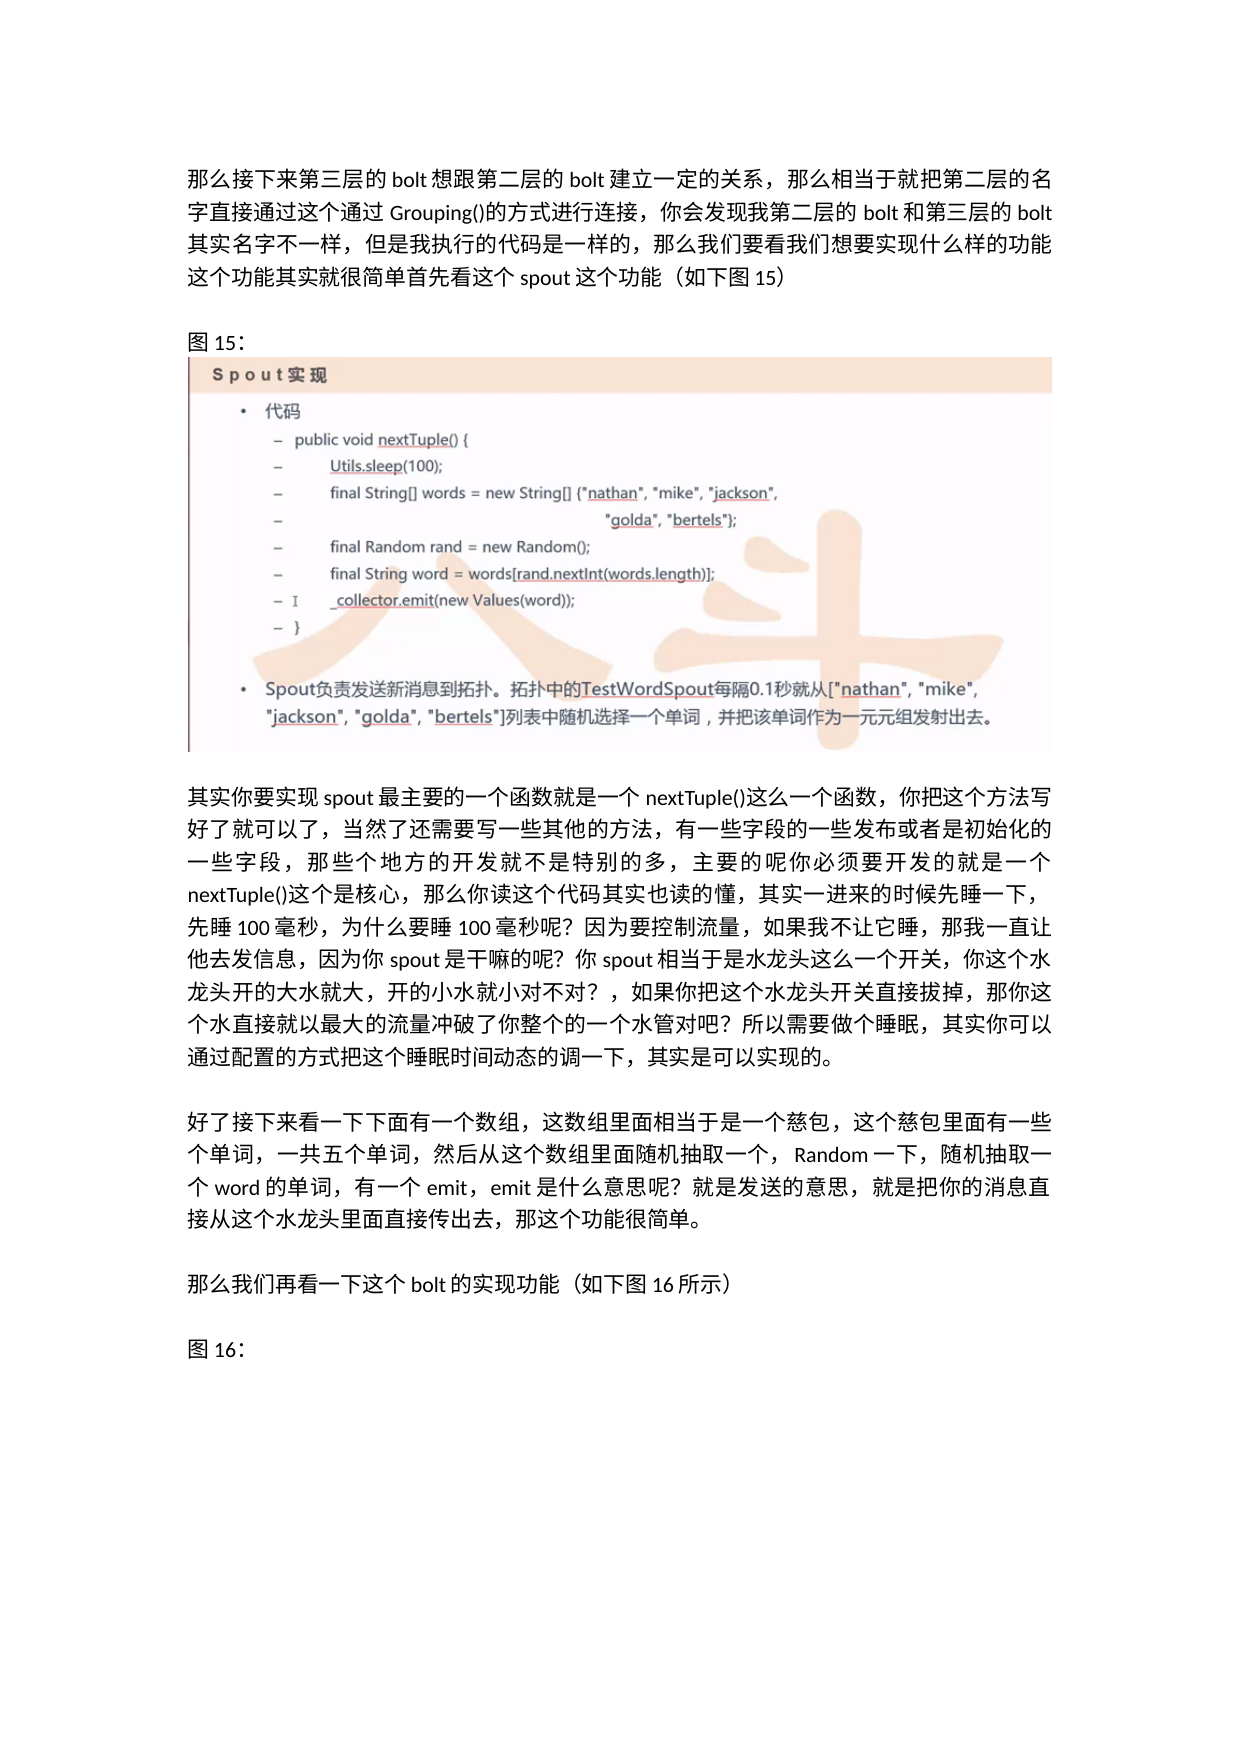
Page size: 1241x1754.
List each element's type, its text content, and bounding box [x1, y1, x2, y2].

text 好了接下来看一下下面有一个数组，这数组里面相当于是一个慈包，这个慈包里面有一些个单词，一共五个单词，然后从这个数组里面随机抽取一个，Random一下，随机抽取一个word的单词，有一个emit，emit是什么意思呢？就是发送的意思，就是把你的消息直接从这个水龙头里面直接传出去，那这个功能很简单。 [187, 1104, 1053, 1234]
text 那么接下来第三层的bolt想跟第二层的bolt建立一定的关系，那么相当于就把第二层的名字直接通过这个通过Grouping()的方式进行连接，你会发现我第二层的bolt和第三层的bolt其实名字不一样，但是我执行的代码是一样的，那么我们要看我们想要实现什么样的功能，这个功能其实就很简单首先看这个spout这个功能（如下图15） [187, 162, 1053, 292]
text 那么我们再看一下这个bolt的实现功能（如下图16所示） [187, 1267, 1053, 1299]
text 图15： [187, 324, 1053, 357]
text 其实你要实现spout最主要的一个函数就是一个nextTuple()这么一个函数，你把这个方法写好了就可以了，当然了还需要写一些其他的方法，有一些字段的一些发布或者是初始化的一些字段，那些个地方的开发就不是特别的多，主要的呢你必须要开发的就是一个nextTuple()这个是核心，那么你读这个代码其实也读的懂，其实一进来的时候先睡一下，先睡100毫秒，为什么要睡100毫秒呢？因为要控制流量，如果我不让它睡，那我一直让他去发信息，因为你spout是干嘛的呢？你spout相当于是水龙头这么一个开关，你这个水龙头开的大水就大，开的小水就小对不对？，如果你把这个水龙头开关直接拔掉，那你这个水直接就以最大的流量冲破了你整个的一个水管对吧？所以需要做个睡眠，其实你可以通过配置的方式把这个睡眠时间动态的调一下，其实是可以实现的。 [187, 779, 1053, 1072]
text 图16： [187, 1332, 1053, 1364]
picture [187, 357, 1053, 752]
